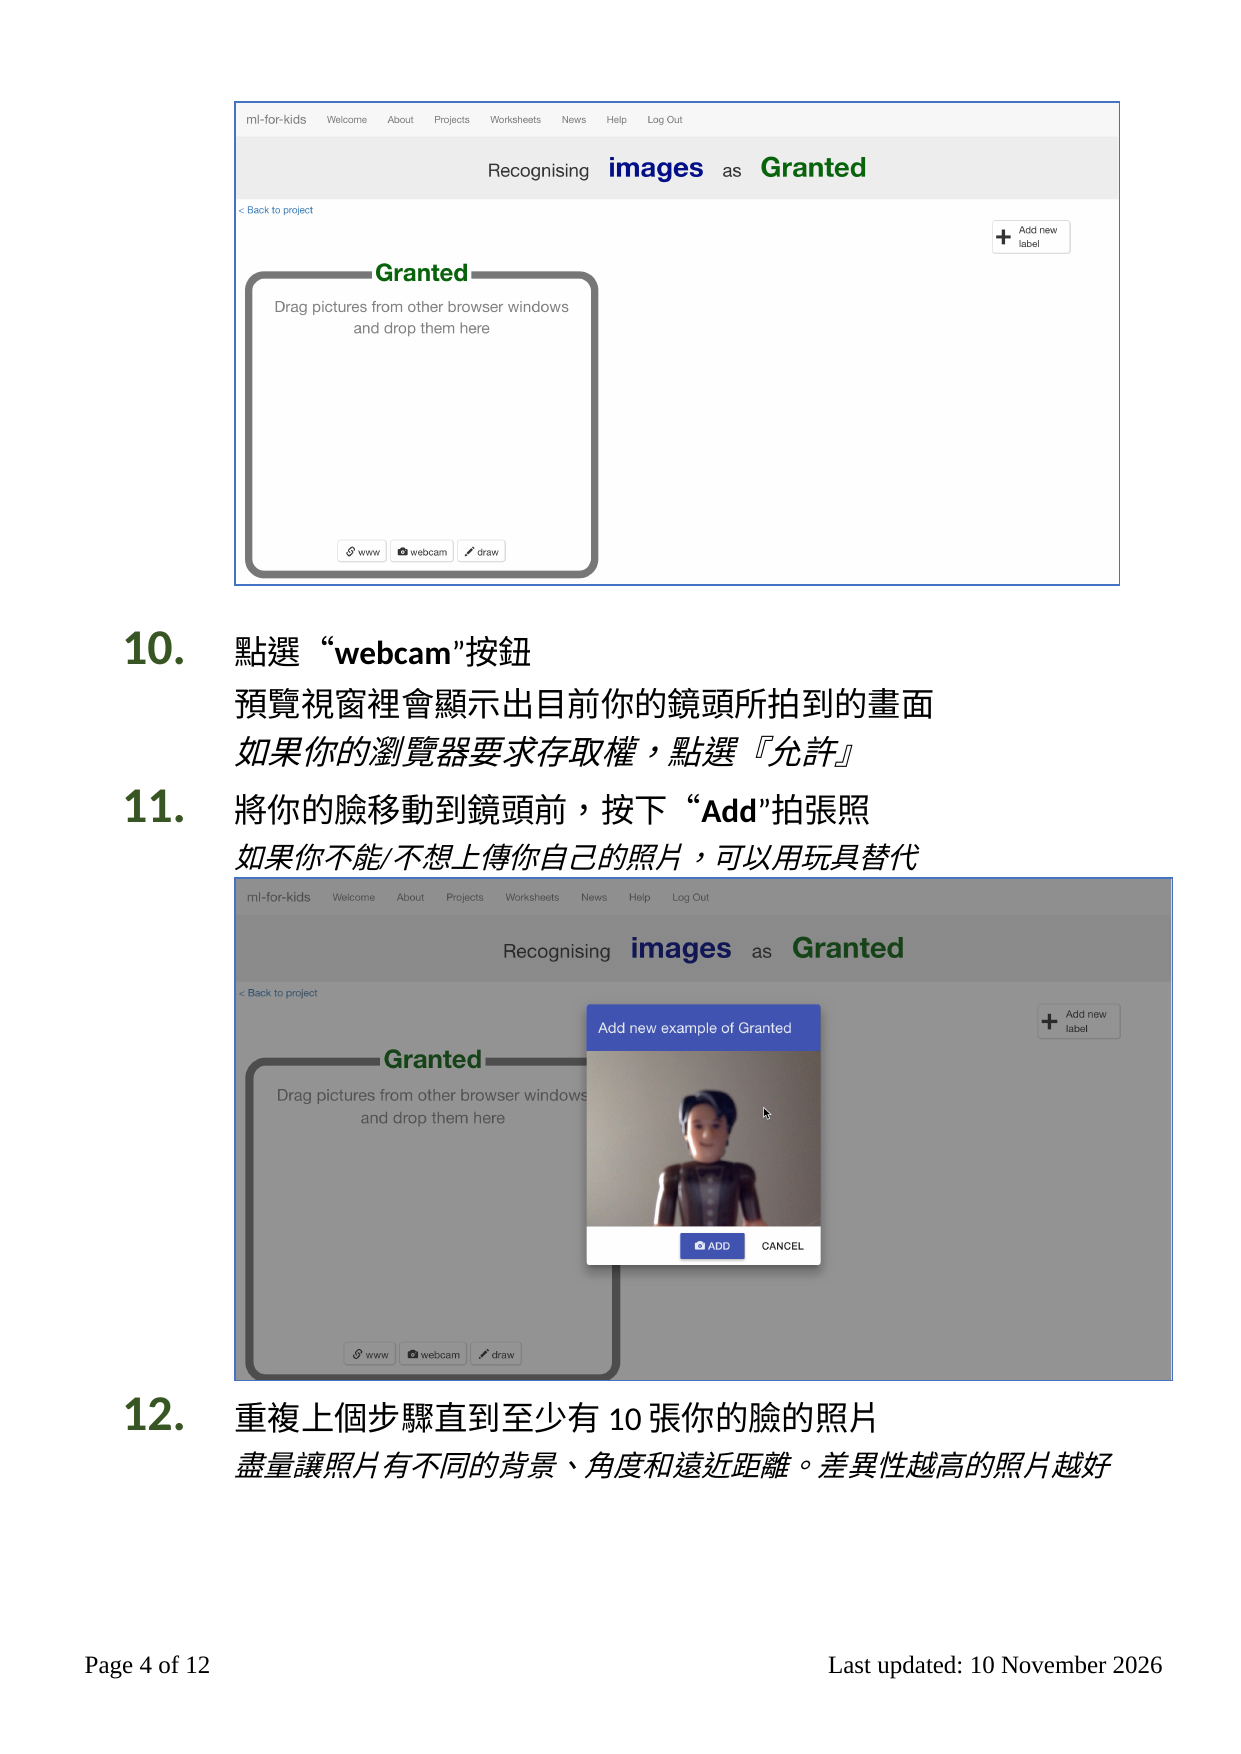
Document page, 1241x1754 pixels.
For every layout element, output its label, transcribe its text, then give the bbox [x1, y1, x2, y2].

list 重複上個步驟直到至少有10張你的臉的照片 [122, 1381, 1163, 1442]
list 盡量讓照片有不同的背景、角度和遠近距離。差異性越高的照片越好 [234, 1442, 1163, 1485]
list 預覽視窗裡會顯示出目前你的鏡頭所拍到的畫面 [234, 677, 1163, 726]
picture [236, 879, 1172, 1380]
picture [236, 103, 1119, 584]
list 點選“webcam”按鈕 [122, 616, 1163, 677]
list 如果你不能/不想上傳你自己的照片，可以用玩具替代 [234, 835, 1163, 877]
list 如果你的瀏覽器要求存取權，點選『允許』 [234, 726, 1163, 774]
list 將你的臉移動到鏡頭前，按下“Add”拍張照 [122, 774, 1163, 835]
